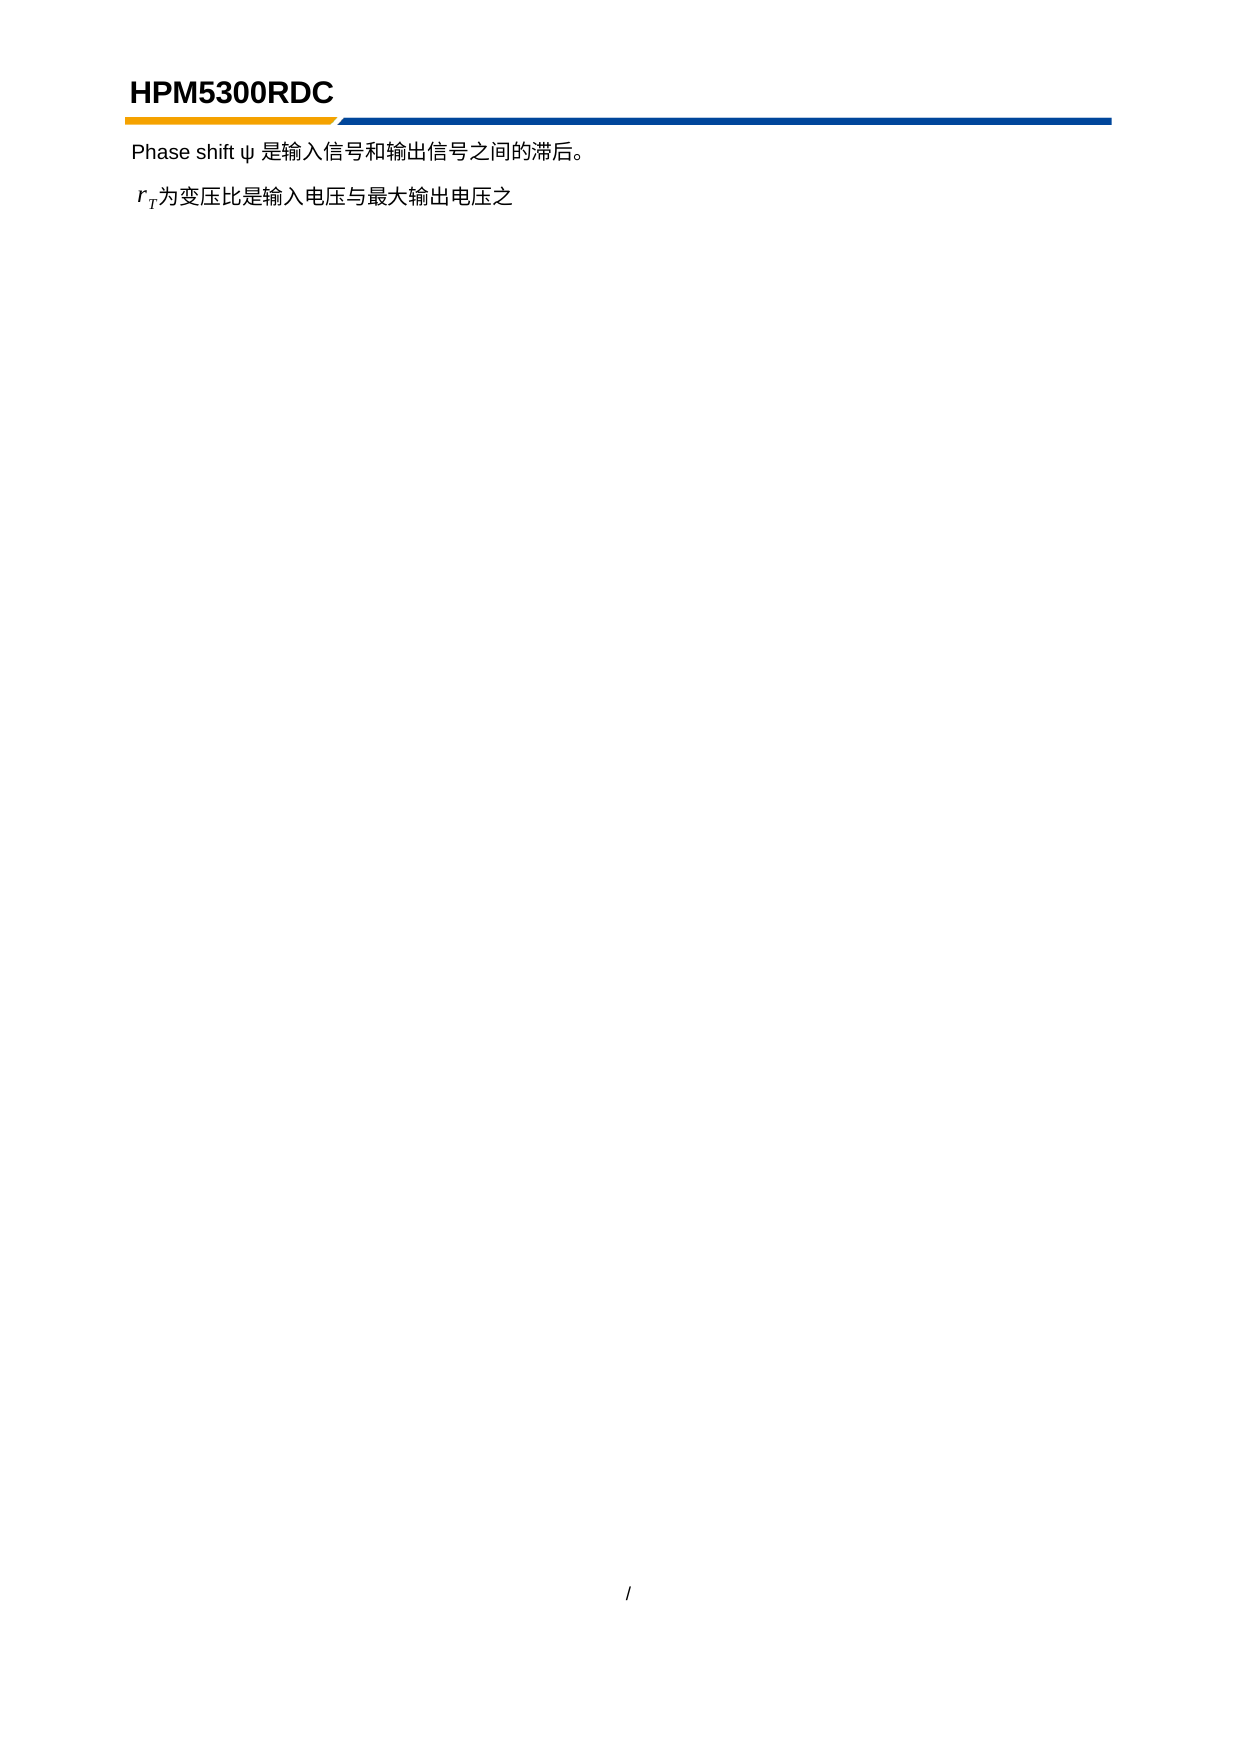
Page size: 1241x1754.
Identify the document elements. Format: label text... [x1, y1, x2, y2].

picture [125, 117, 1112, 125]
text 为变压比是输入电压与最大输出电压之 [89, 181, 1155, 213]
text Phase shift ψ 是输入信号和输出信号之间的滞后。 [89, 135, 1155, 165]
